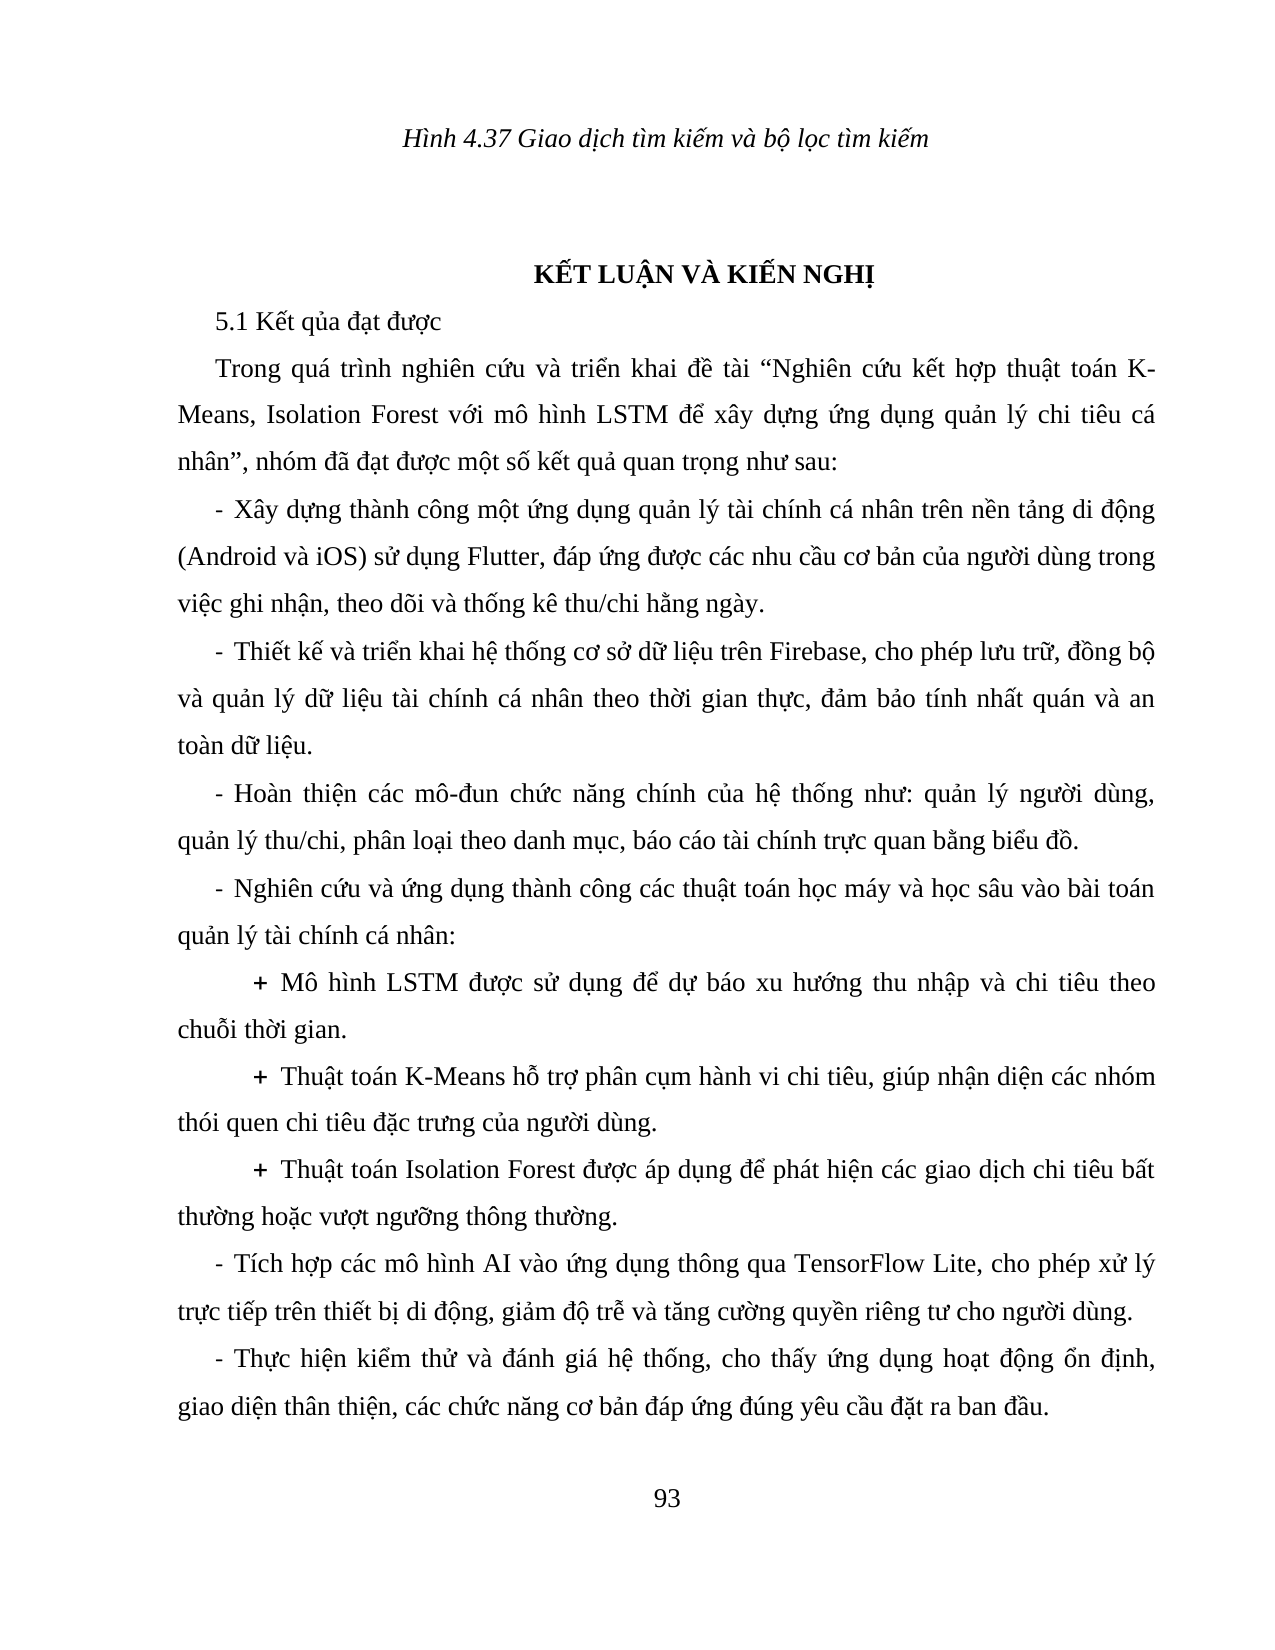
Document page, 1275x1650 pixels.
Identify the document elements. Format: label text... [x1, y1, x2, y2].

text Tích hợp các mô hình AI vào ứng dụng thông qua TensorFlow Lite, cho phép xử lý trực tiếp trên thiết bị di động, giảm độ trễ và tăng cường quyền riêng tư cho người dùng. [177, 1246, 1157, 1326]
text Thuật toán K-Means hỗ trợ phân cụm hành vi chi tiêu, giúp nhận diện các nhóm thói quen chi tiêu đặc trưng của người dùng. [177, 1059, 1157, 1137]
text Nghiên cứu và ứng dụng thành công các thuật toán học máy và học sâu vào bài toán quản lý tài chính cá nhân: [177, 871, 1157, 951]
text Hoàn thiện các mô-đun chức năng chính của hệ thống như: quản lý người dùng, quản lý thu/chi, phân loại theo danh mục, báo cáo tài chính trực quan bằng biểu đồ. [177, 776, 1157, 855]
text Thiết kế và triển khai hệ thống cơ sở dữ liệu trên Firebase, cho phép lưu trữ, đồng bộ và quản lý dữ liệu tài chính cá nhân theo thời gian thực, đảm bảo tính nhất quán và an toàn dữ liệu. [177, 634, 1157, 760]
text Thuật toán Isolation Forest được áp dụng để phát hiện các giao dịch chi tiêu bất thường hoặc vượt ngưỡng thông thường. [177, 1153, 1157, 1231]
text Trong quá trình nghiên cứu và triển khai đề tài “Nghiên cứu kết hợp thuật toán K-Means, Isolation Forest với mô hình LSTM để xây dựng ứng dụng quản lý chi tiêu cá nhân”, nhóm đã đạt được một số kết quả quan trọng như sau: [177, 352, 1157, 476]
text Xây dựng thành công một ứng dụng quản lý tài chính cá nhân trên nền tảng di động (Android và iOS) sử dụng Flutter, đáp ứng được các nhu cầu cơ bản của người dùng trong việc ghi nhận, theo dõi và thống kê thu/chi hằng ngày. [177, 492, 1157, 618]
text Mô hình LSTM được sử dụng để dự báo xu hướng thu nhập và chi tiêu theo chuỗi thời gian. [177, 966, 1157, 1044]
text Thực hiện kiểm thử và đánh giá hệ thống, cho thấy ứng dụng hoạt động ổn định, giao diện thân thiện, các chức năng cơ bản đáp ứng đúng yêu cầu đặt ra ban đầu. [177, 1342, 1157, 1421]
subtitle KẾT LUẬN VÀ KIẾN NGHỊ [252, 259, 1157, 290]
text 5.1 Kết qủa đạt được [177, 305, 1157, 336]
